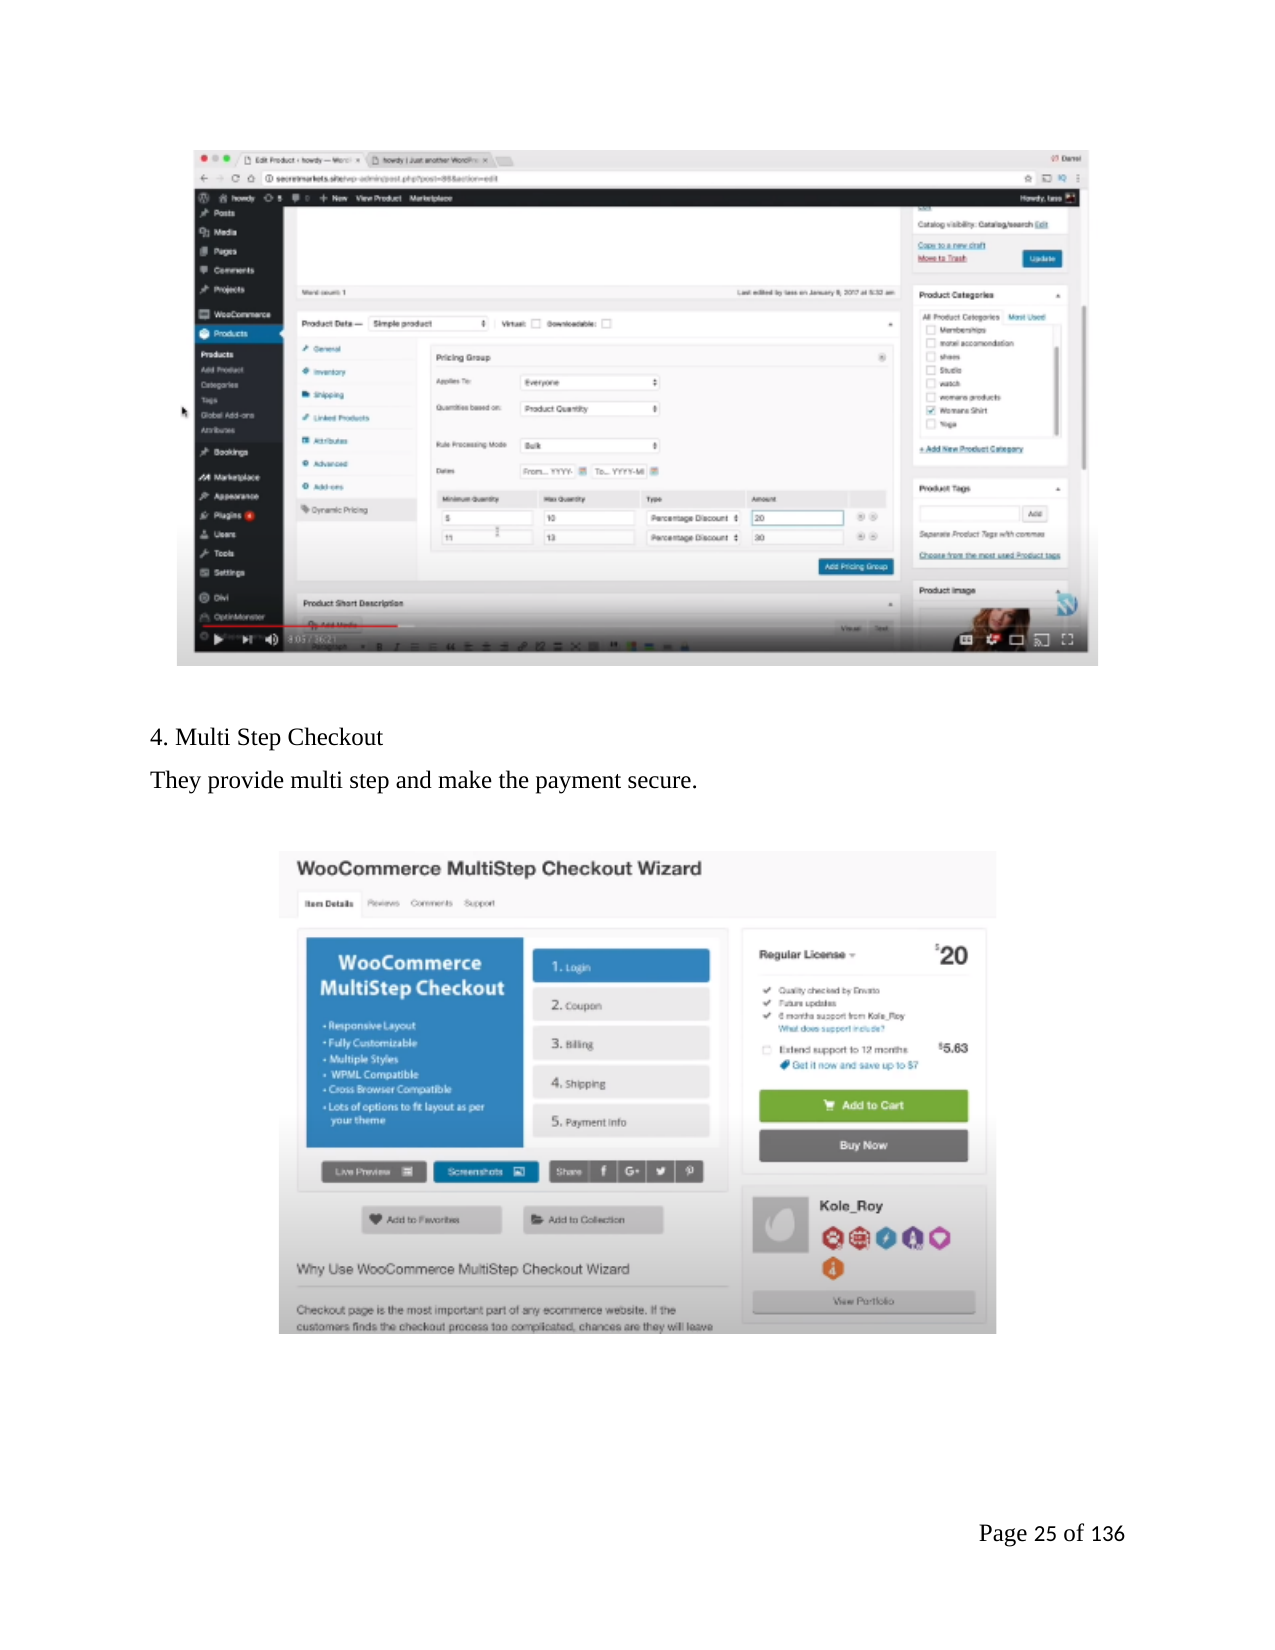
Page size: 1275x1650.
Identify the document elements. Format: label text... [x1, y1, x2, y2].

picture [278, 851, 997, 1334]
picture [176, 150, 1099, 666]
text They provide multi step and make the payment secure. [150, 765, 1125, 794]
text 4. Multi Step Checkout [150, 722, 1125, 751]
